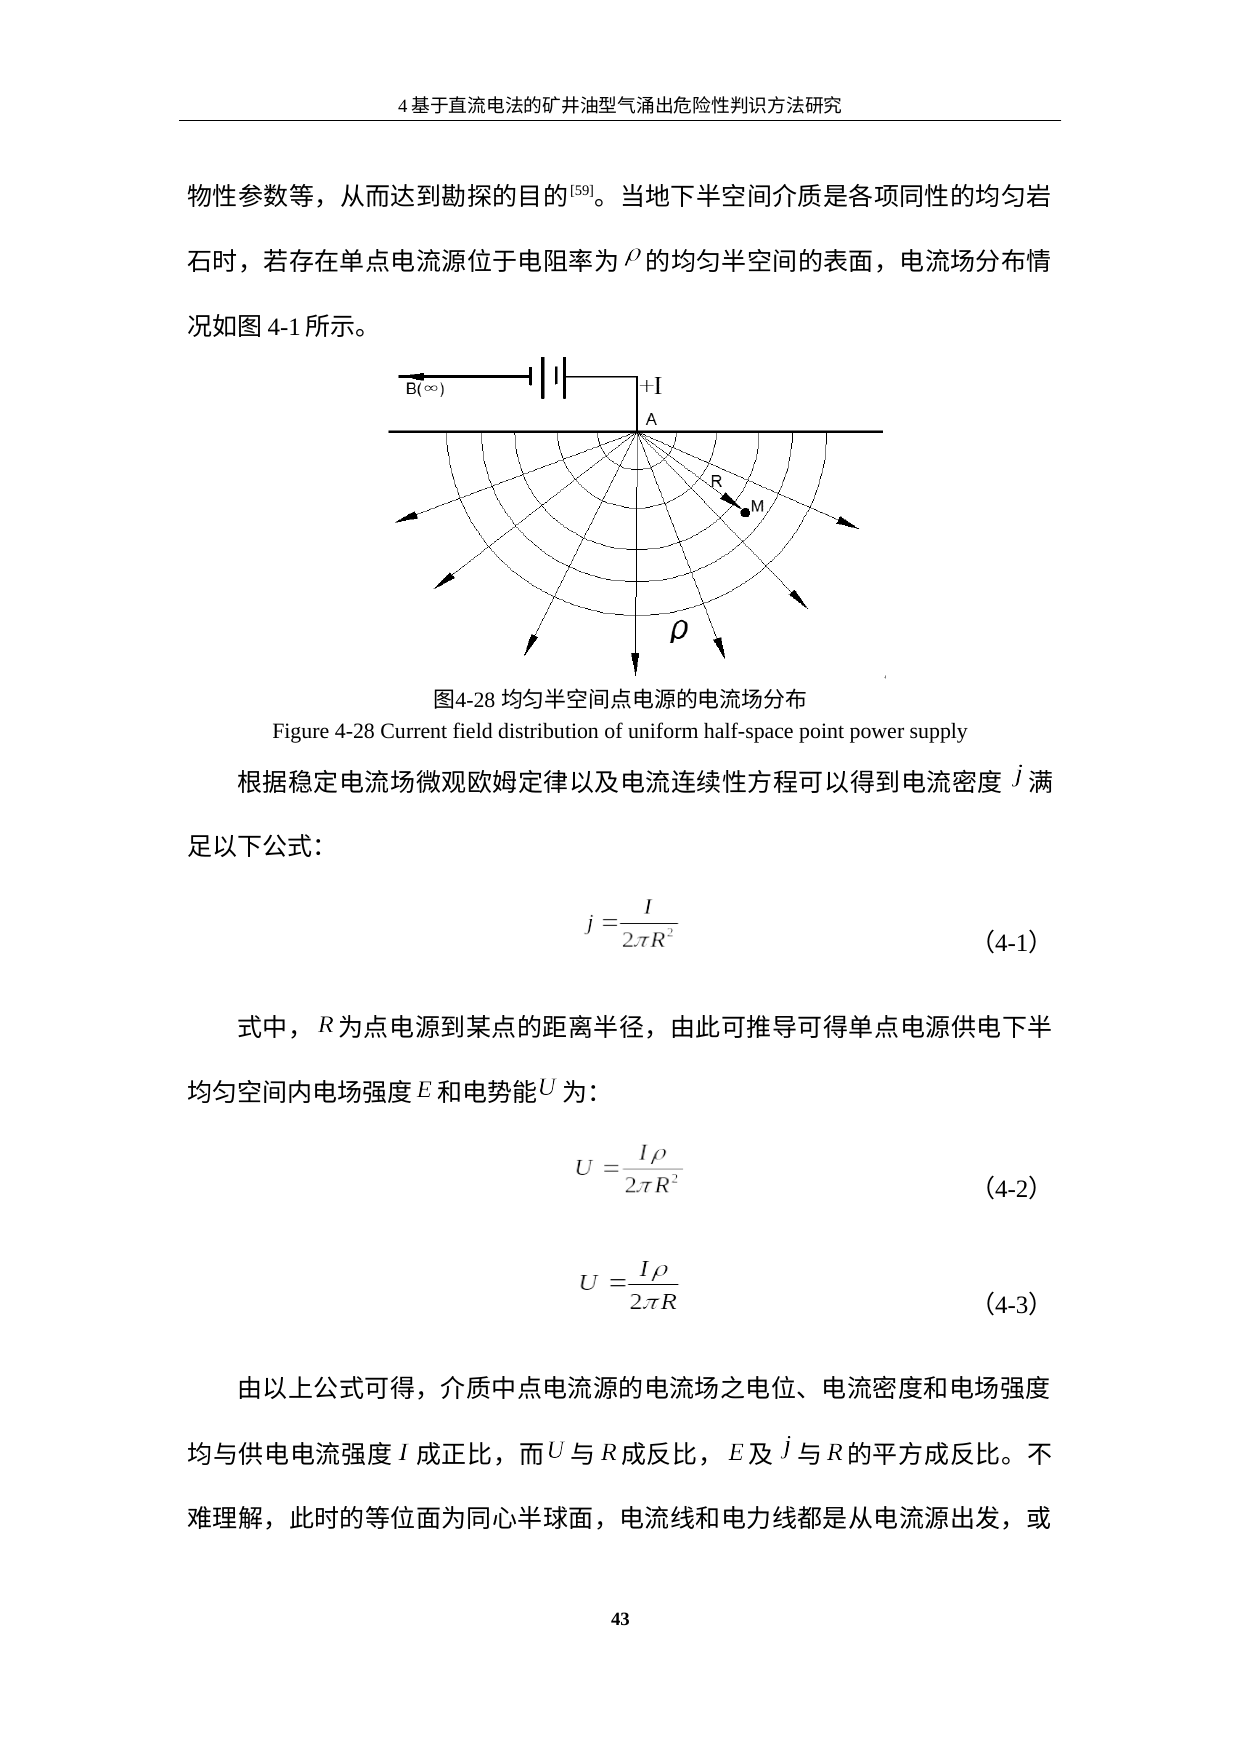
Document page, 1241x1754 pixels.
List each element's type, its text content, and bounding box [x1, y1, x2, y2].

text 根据稳定电流场微观欧姆定律以及电流连续性方程可以得到电流密度满足以下公式： [187, 747, 1053, 877]
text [187, 1354, 1053, 1549]
picture [354, 357, 886, 680]
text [187, 162, 1053, 357]
text 式中，为点电源到某点的距离半径，由此可推导可得单点电源供电下半均匀空间内电场强度和电势能为： [187, 993, 1053, 1123]
